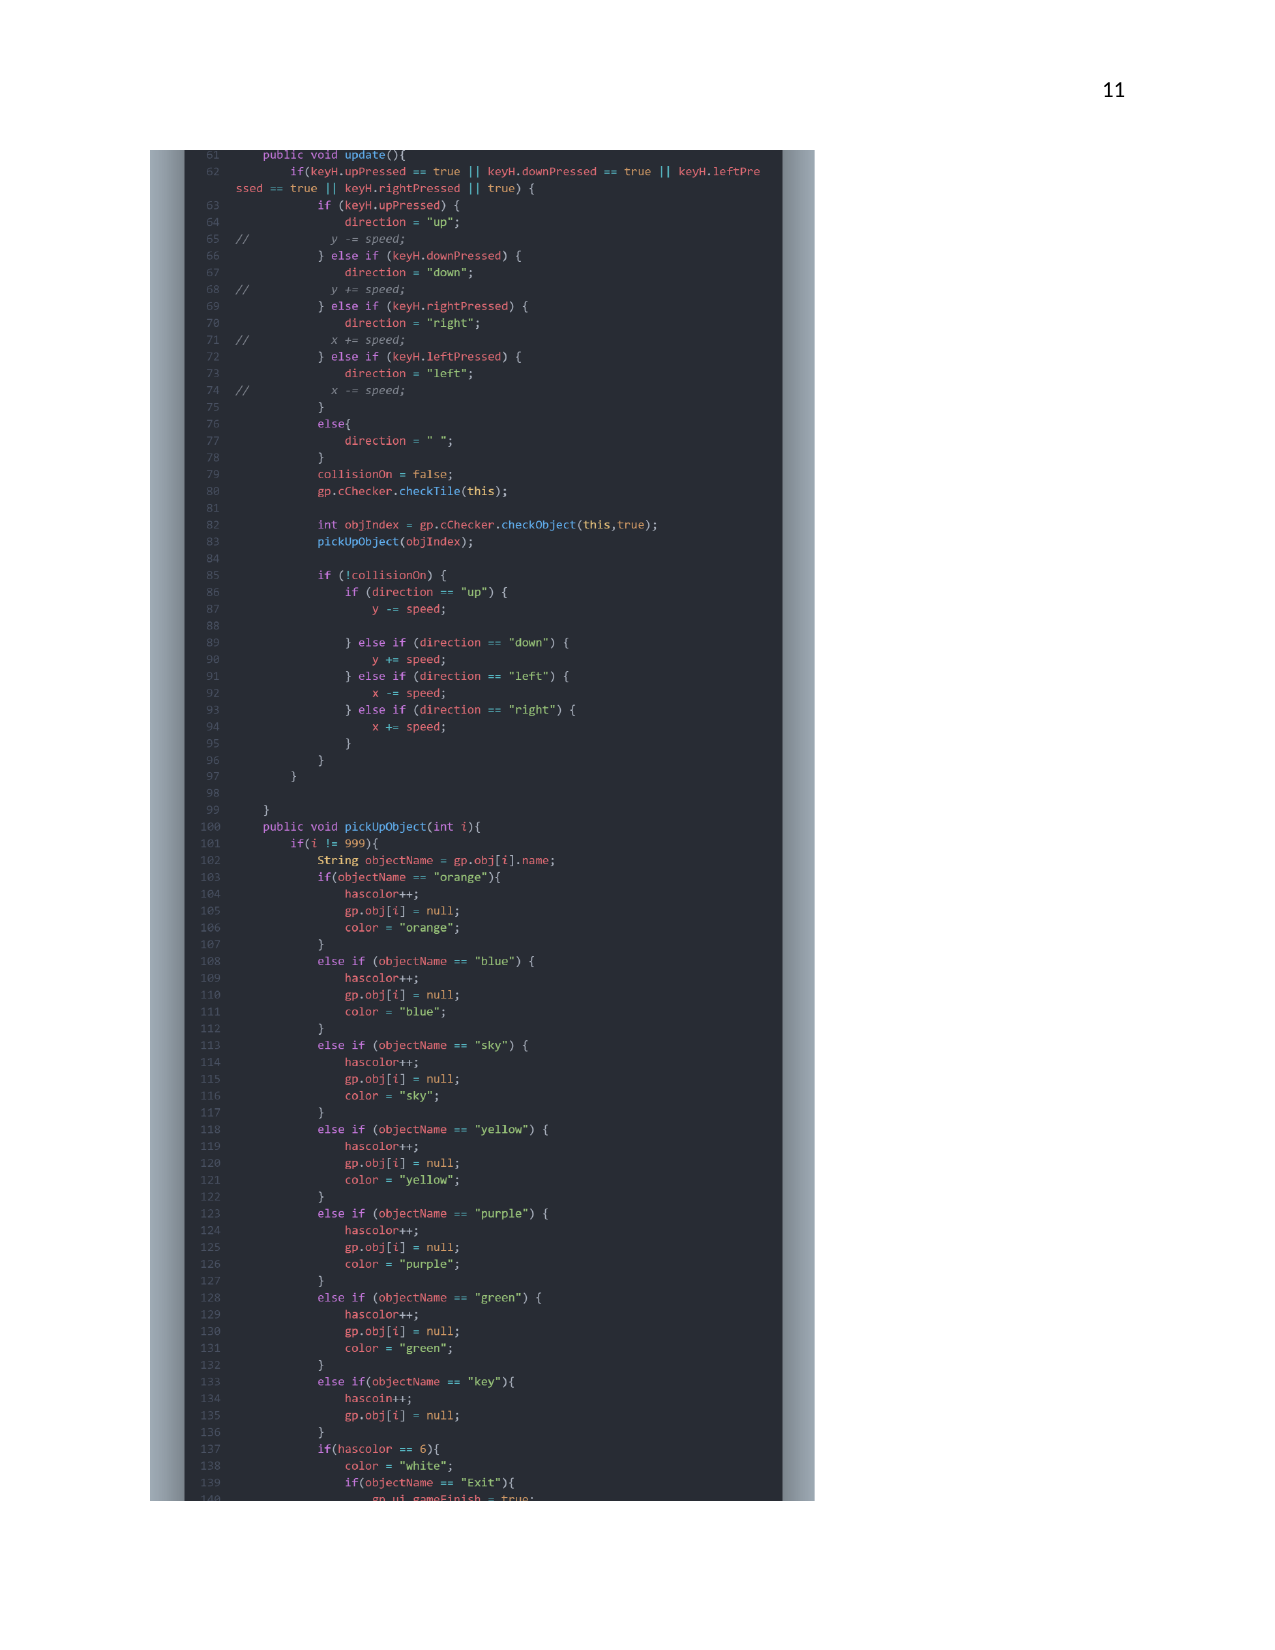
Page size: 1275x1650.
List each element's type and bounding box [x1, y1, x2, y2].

picture [150, 150, 815, 1501]
